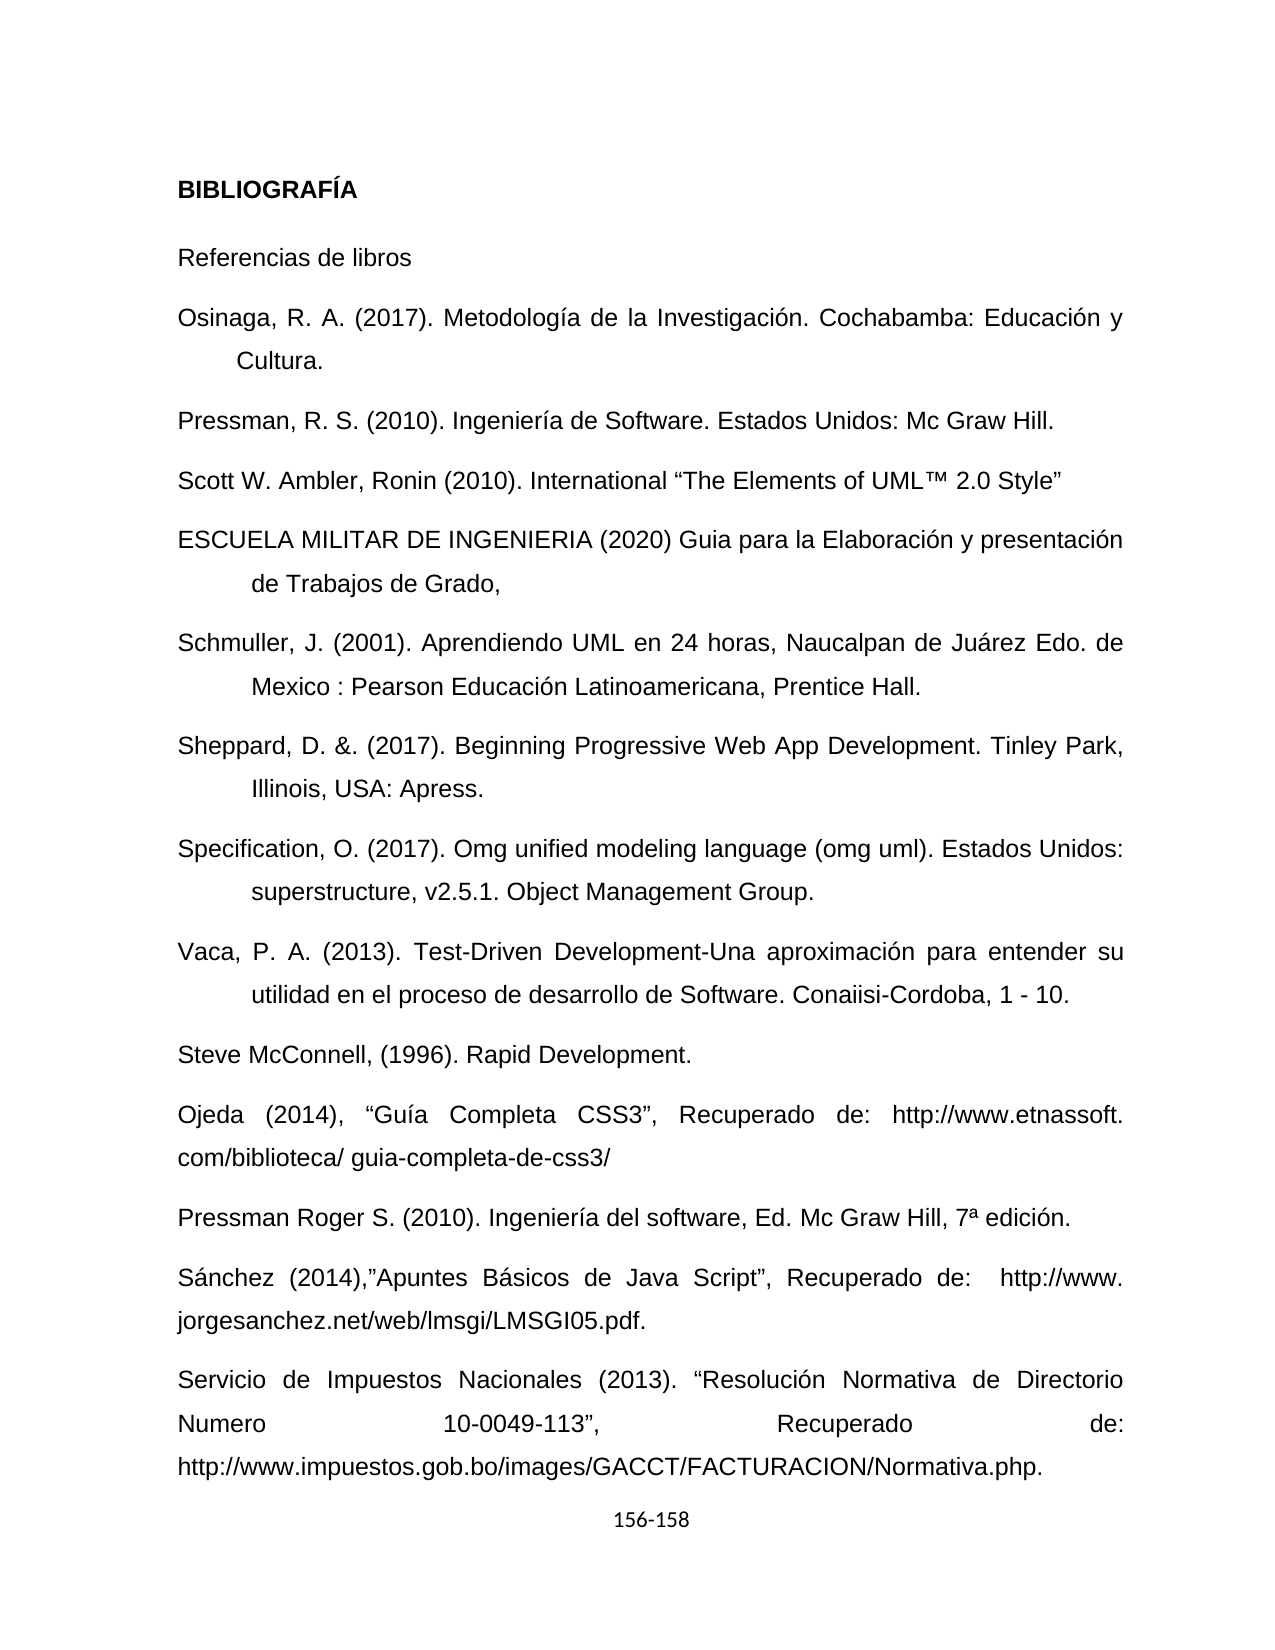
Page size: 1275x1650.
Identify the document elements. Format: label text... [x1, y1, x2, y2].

text Referencias de libros [177, 243, 1125, 272]
text Osinaga, R. A. (2017). Metodología de la Investigación. Cochabamba: Educación y Cultura. [177, 303, 1125, 375]
text Servicio de Impuestos Nacionales (2013). “Resolución Normativa de Directorio Numero 10-0049-113”, Recuperado de: http://www.impuestos.gob.bo/images/GACCT/FACTURACION/Normativa.php. [177, 1365, 1125, 1480]
text Vaca, P. A. (2013). Test-Driven Development-Una aproximación para entender su utilidad en el proceso de desarrollo de Software. Conaiisi-Cordoba, 1 - 10. [177, 937, 1125, 1009]
text ESCUELA MILITAR DE INGENIERIA (2020) Guia para la Elaboración y presentación de Trabajos de Grado, [177, 525, 1125, 597]
text Steve McConnell, (1996). Rapid Development. [177, 1040, 1125, 1069]
text Specification, O. (2017). Omg unified modeling language (omg uml). Estados Unidos: superstructure, v2.5.1. Object Management Group. [177, 834, 1125, 906]
text Sheppard, D. &. (2017). Beginning Progressive Web App Development. Tinley Park, Illinois, USA: Apress. [177, 731, 1125, 803]
subtitle BIBLIOGRAFÍA [177, 175, 1125, 204]
text Pressman, R. S. (2010). Ingeniería de Software. Estados Unidos: Mc Graw Hill. [177, 406, 1125, 434]
text Schmuller, J. (2001). Aprendiendo UML en 24 horas, Naucalpan de Juárez Edo. de Mexico : Pearson Educación Latinoamericana, Prentice Hall. [177, 628, 1125, 700]
text Scott W. Ambler, Ronin (2010). International “The Elements of UML™ 2.0 Style” [177, 466, 1125, 494]
text Ojeda (2014), “Guía Completa CSS3”, Recuperado de: http://www.etnassoft. com/biblioteca/ guia-completa-de-css3/ [177, 1100, 1125, 1172]
text Sánchez (2014),”Apuntes Básicos de Java Script”, Recuperado de: http://www. jorgesanchez.net/web/lmsgi/LMSGI05.pdf. [177, 1262, 1125, 1334]
text Pressman Roger S. (2010). Ingeniería del software, Ed. Mc Graw Hill, 7ª edición. [177, 1203, 1125, 1231]
